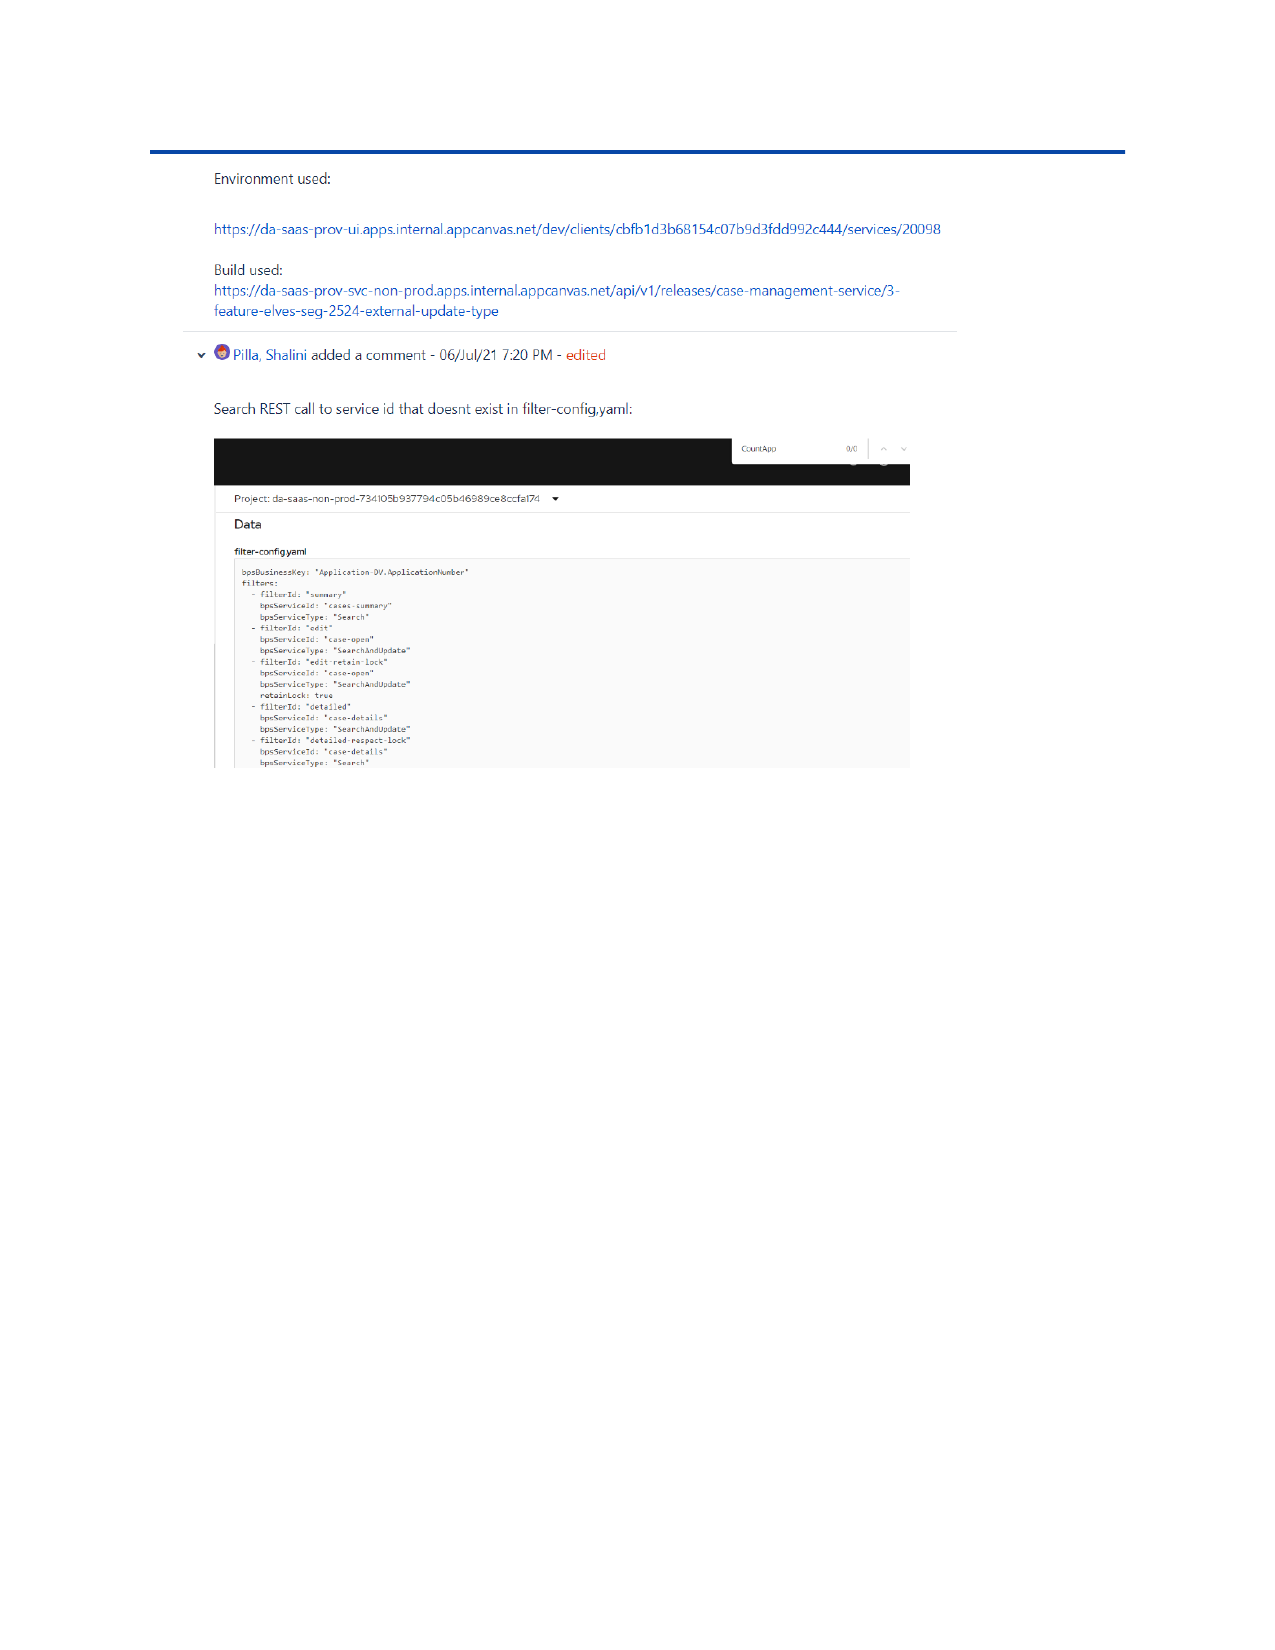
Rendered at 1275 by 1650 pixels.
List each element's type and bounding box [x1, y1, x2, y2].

picture [150, 150, 1125, 768]
